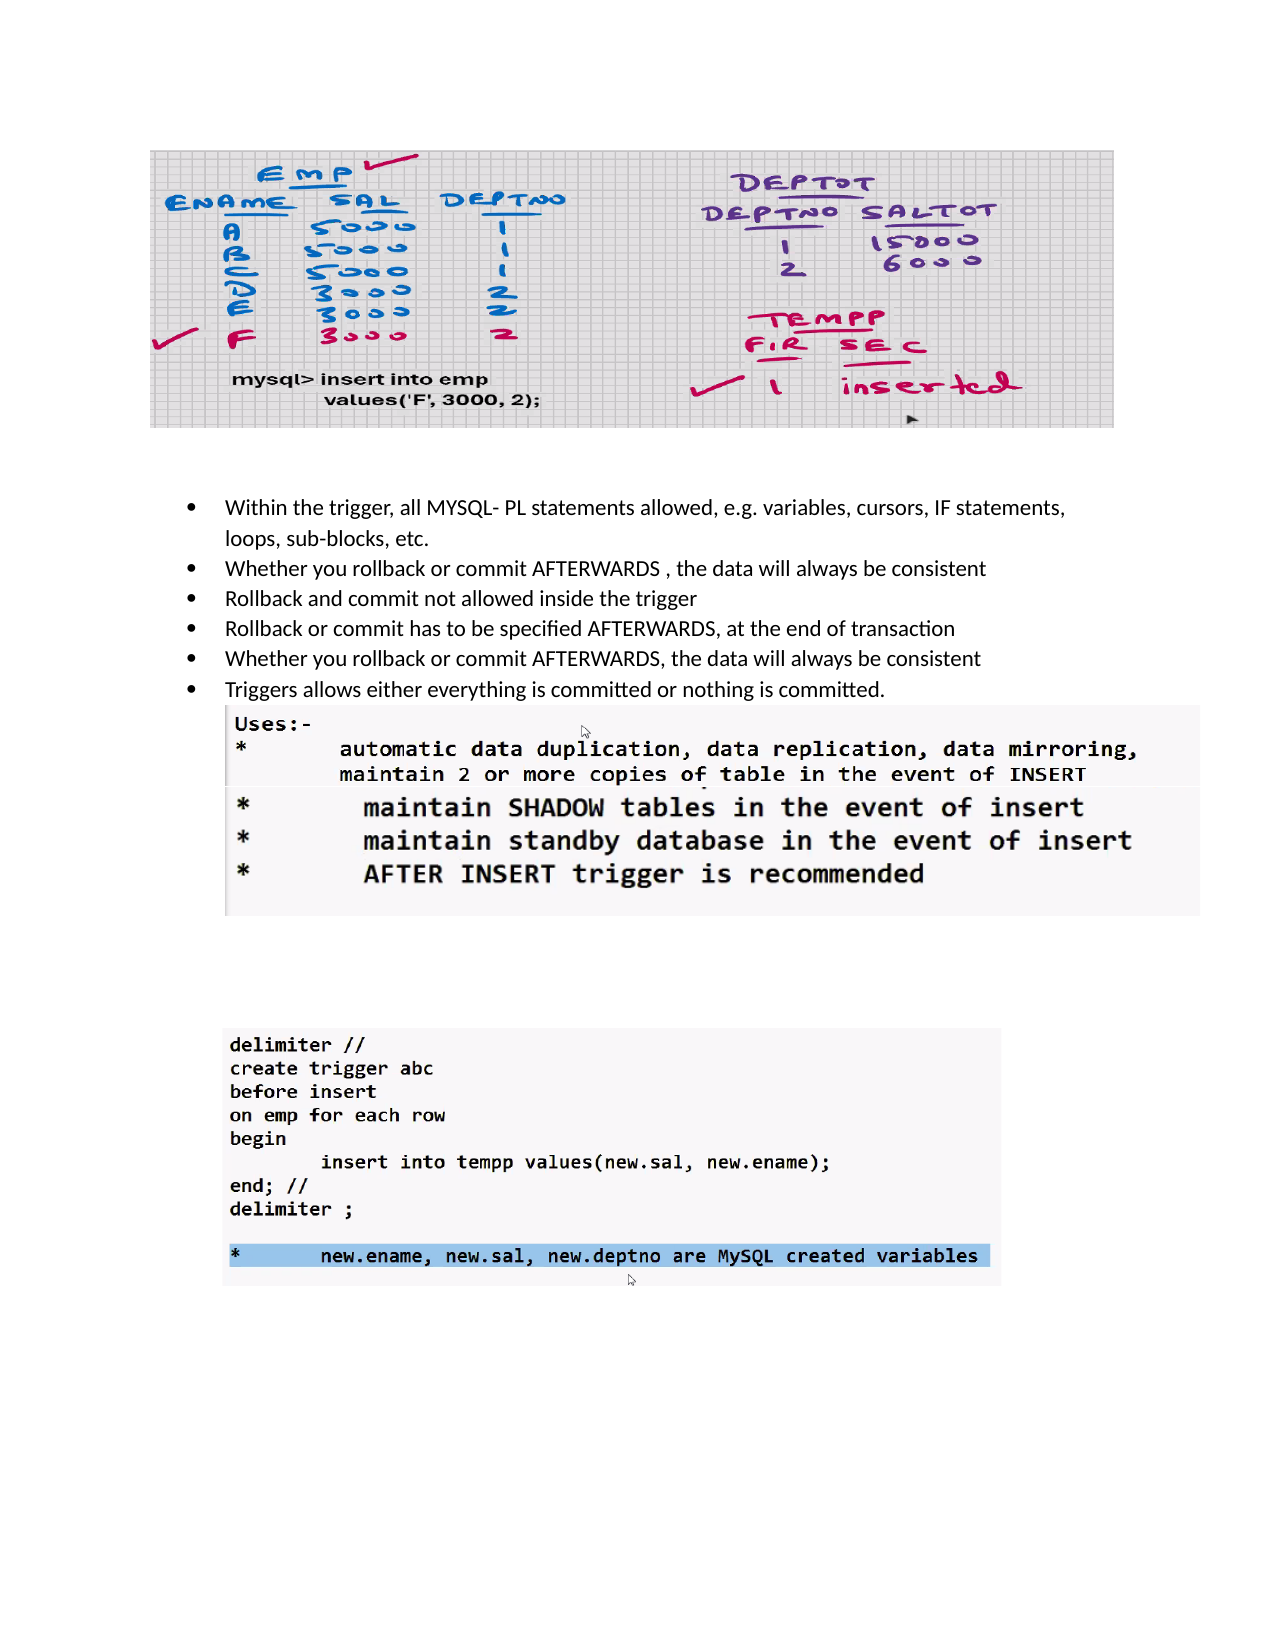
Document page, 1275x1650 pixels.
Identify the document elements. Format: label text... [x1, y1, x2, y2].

list Triggers allows either everything is committed or nothing is committed. [187, 675, 1125, 703]
picture [150, 150, 1114, 428]
list Within the trigger, all MYSQL- PL statements allowed, e.g. variables, cursors, IF statements, loops, sub-blocks, etc. [187, 493, 1125, 552]
list Rollback and commit not allowed inside the trigger [187, 584, 1125, 612]
picture [225, 787, 1200, 916]
list Whether you rollback or commit AFTERWARDS, the data will always be consistent [187, 644, 1125, 673]
list Rollback or commit has to be specified AFTERWARDS, at the end of transaction [187, 614, 1125, 642]
list Whether you rollback or commit AFTERWARDS , the data will always be consistent [187, 554, 1125, 582]
picture [222, 1028, 1002, 1286]
picture [225, 705, 1200, 786]
